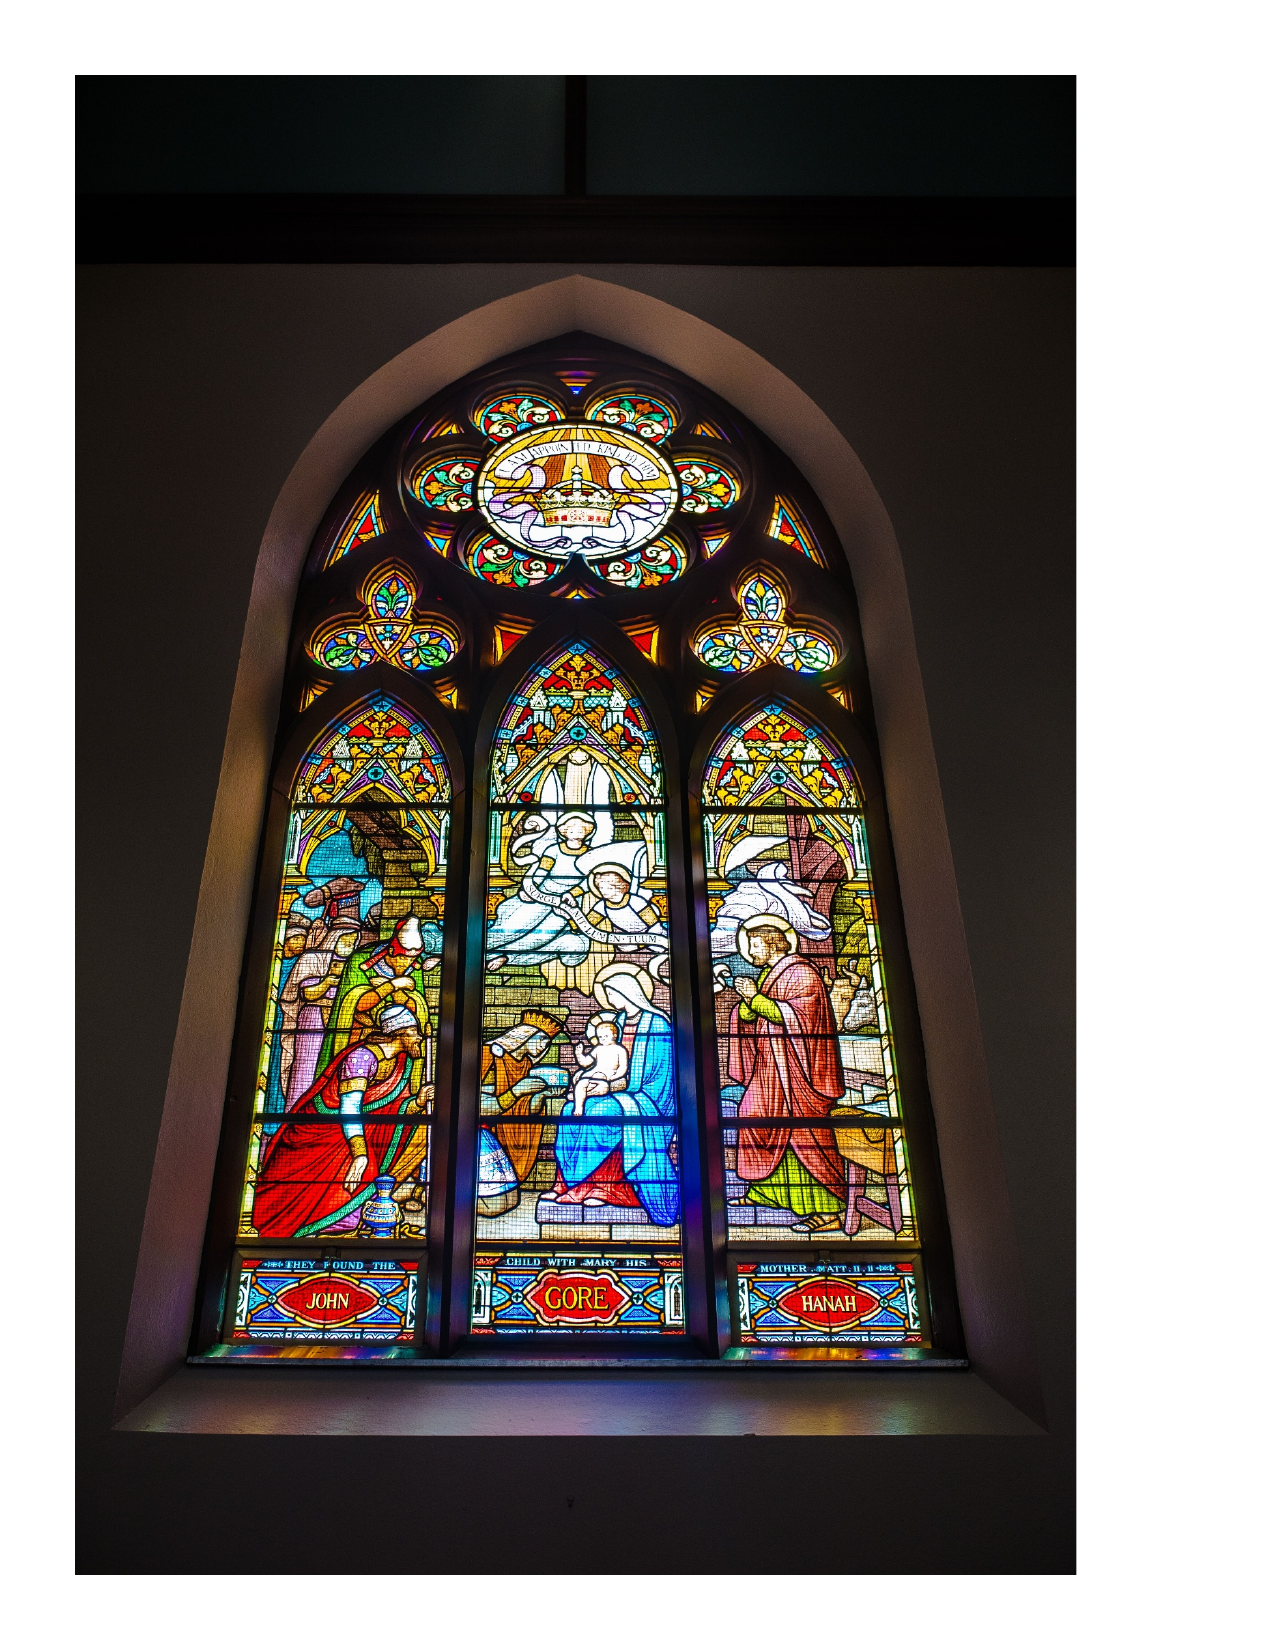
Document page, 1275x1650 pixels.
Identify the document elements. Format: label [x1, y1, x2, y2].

picture [75, 75, 1077, 1575]
